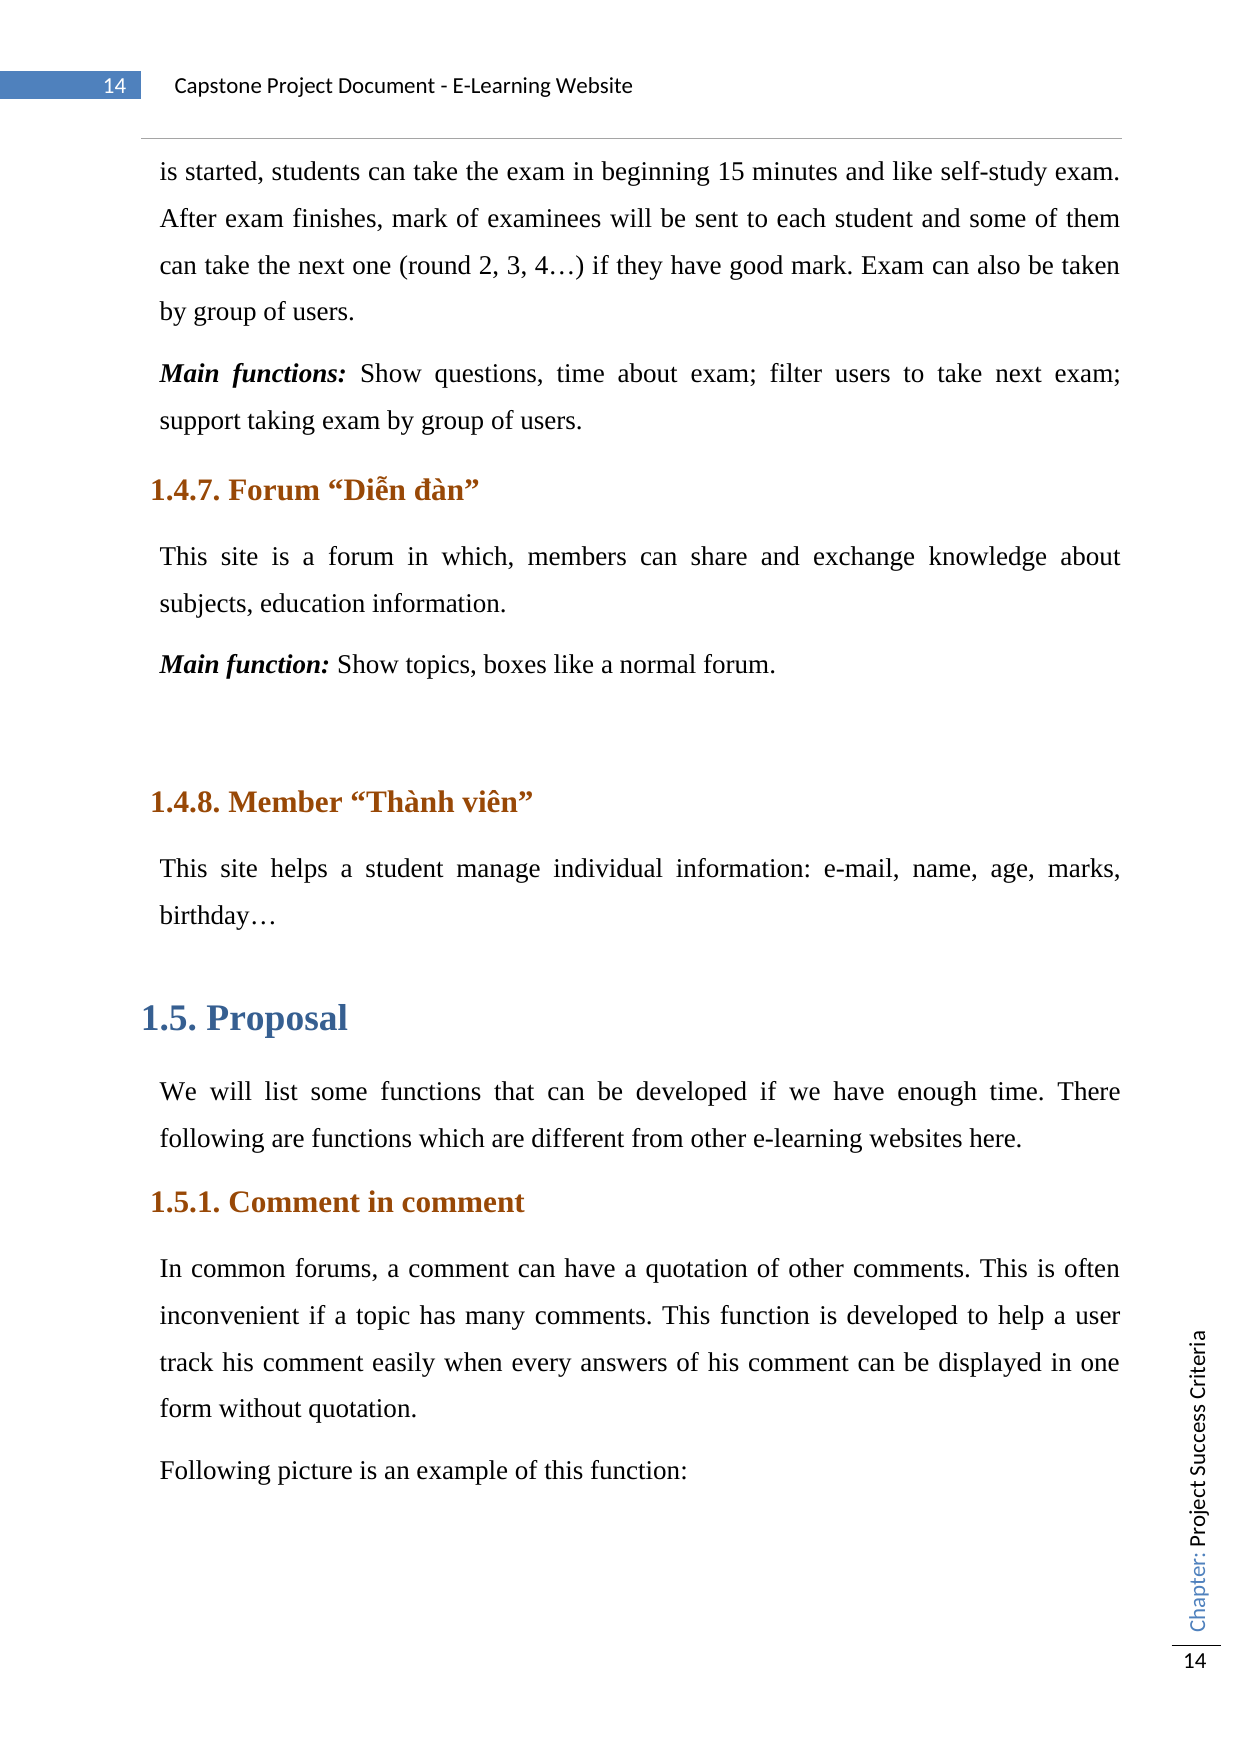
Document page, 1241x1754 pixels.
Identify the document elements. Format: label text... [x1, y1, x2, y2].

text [159, 155, 1122, 327]
text Main functions: Show questions, time about exam; filter users to take next exam; support taking exam by group of users. [159, 357, 1122, 435]
subtitle 1.4.7. Forum “Diễn đàn” [150, 471, 1122, 507]
subtitle 1.5. Proposal [141, 996, 1122, 1039]
text 1.5.1. Comment in comment [150, 1184, 1122, 1219]
text Main function: Show topics, boxes like a normal forum. [159, 648, 1122, 679]
text We will list some functions that can be developed if we have enough time. There following are functions which are different from other e-learning websites here. [159, 1075, 1122, 1153]
text This site helps a student manage individual information: e-mail, name, age, marks, birthday… [159, 852, 1122, 930]
subtitle 1.4.8. Member “Thành viên” [150, 783, 1122, 819]
text This site is a forum in which, members can share and exchange knowledge about subjects, education information. [159, 540, 1122, 618]
text Following picture is an example of this function: [159, 1454, 1122, 1485]
text In common forums, a comment can have a quotation of other comments. This is often inconvenient if a topic has many comments. This function is developed to help a user track his comment easily when every answers of his comment can be displayed in one form without quotation. [159, 1252, 1122, 1424]
